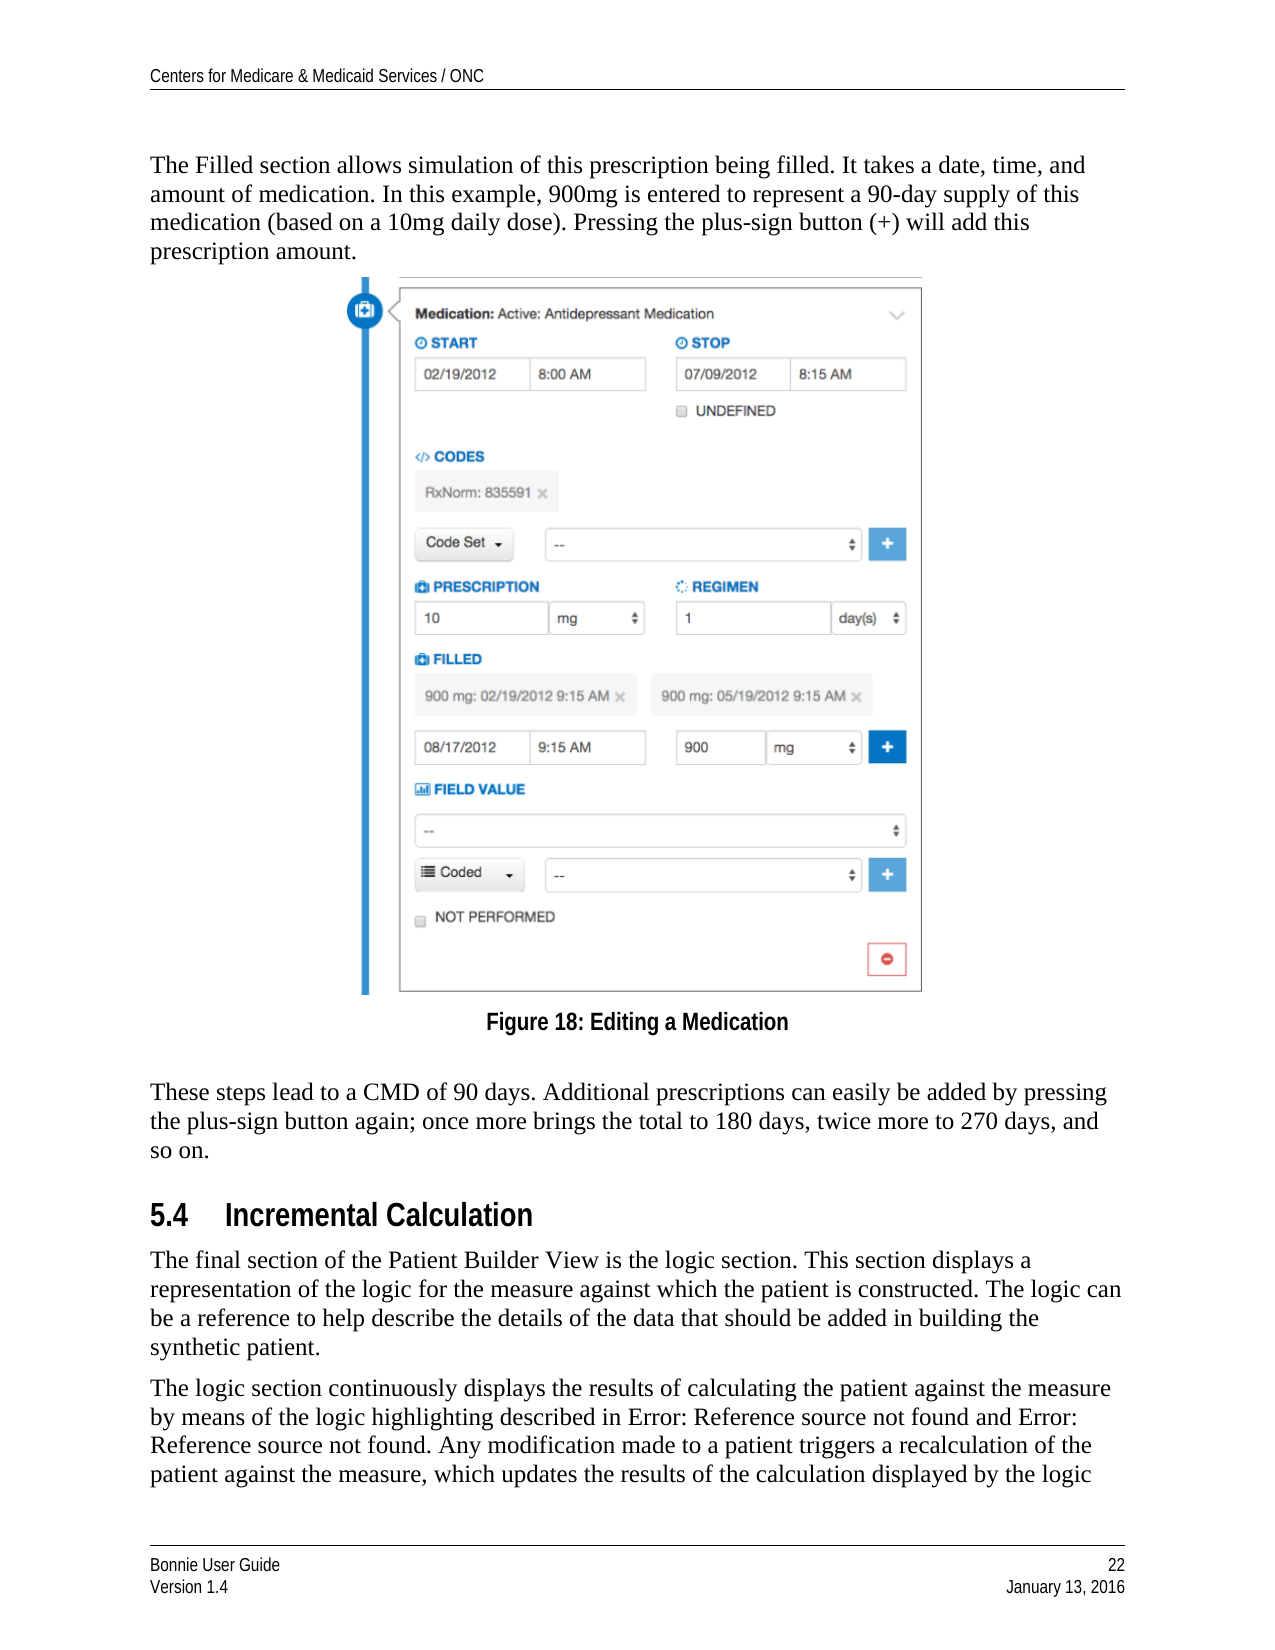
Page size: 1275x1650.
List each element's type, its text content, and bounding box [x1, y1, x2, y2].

text The final section of the Patient Builder View is the logic section. This section displays a representation of the logic for the measure against which the patient is constructed. The logic can be a reference to help describe the details of the data that should be added in building the synthetic patient. [150, 1246, 1125, 1361]
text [150, 1373, 1125, 1488]
picture [345, 277, 930, 995]
text The Filled section allows simulation of this prescription being filled. It takes a date, time, and amount of medication. In this example, 900mg is entered to represent a 90-day supply of this medication (based on a 10mg daily dose). Pressing the plus-sign button (+) will add this prescription amount. [150, 150, 1125, 265]
text Figure 18: Editing a Medication [150, 1007, 1125, 1036]
subtitle Incremental Calculation [150, 1195, 1125, 1233]
text These steps lead to a CMD of 90 days. Additional prescriptions can easily be added by pressing the plus-sign button again; once more brings the total to 180 days, twice more to 270 days, and so on. [150, 1077, 1125, 1163]
